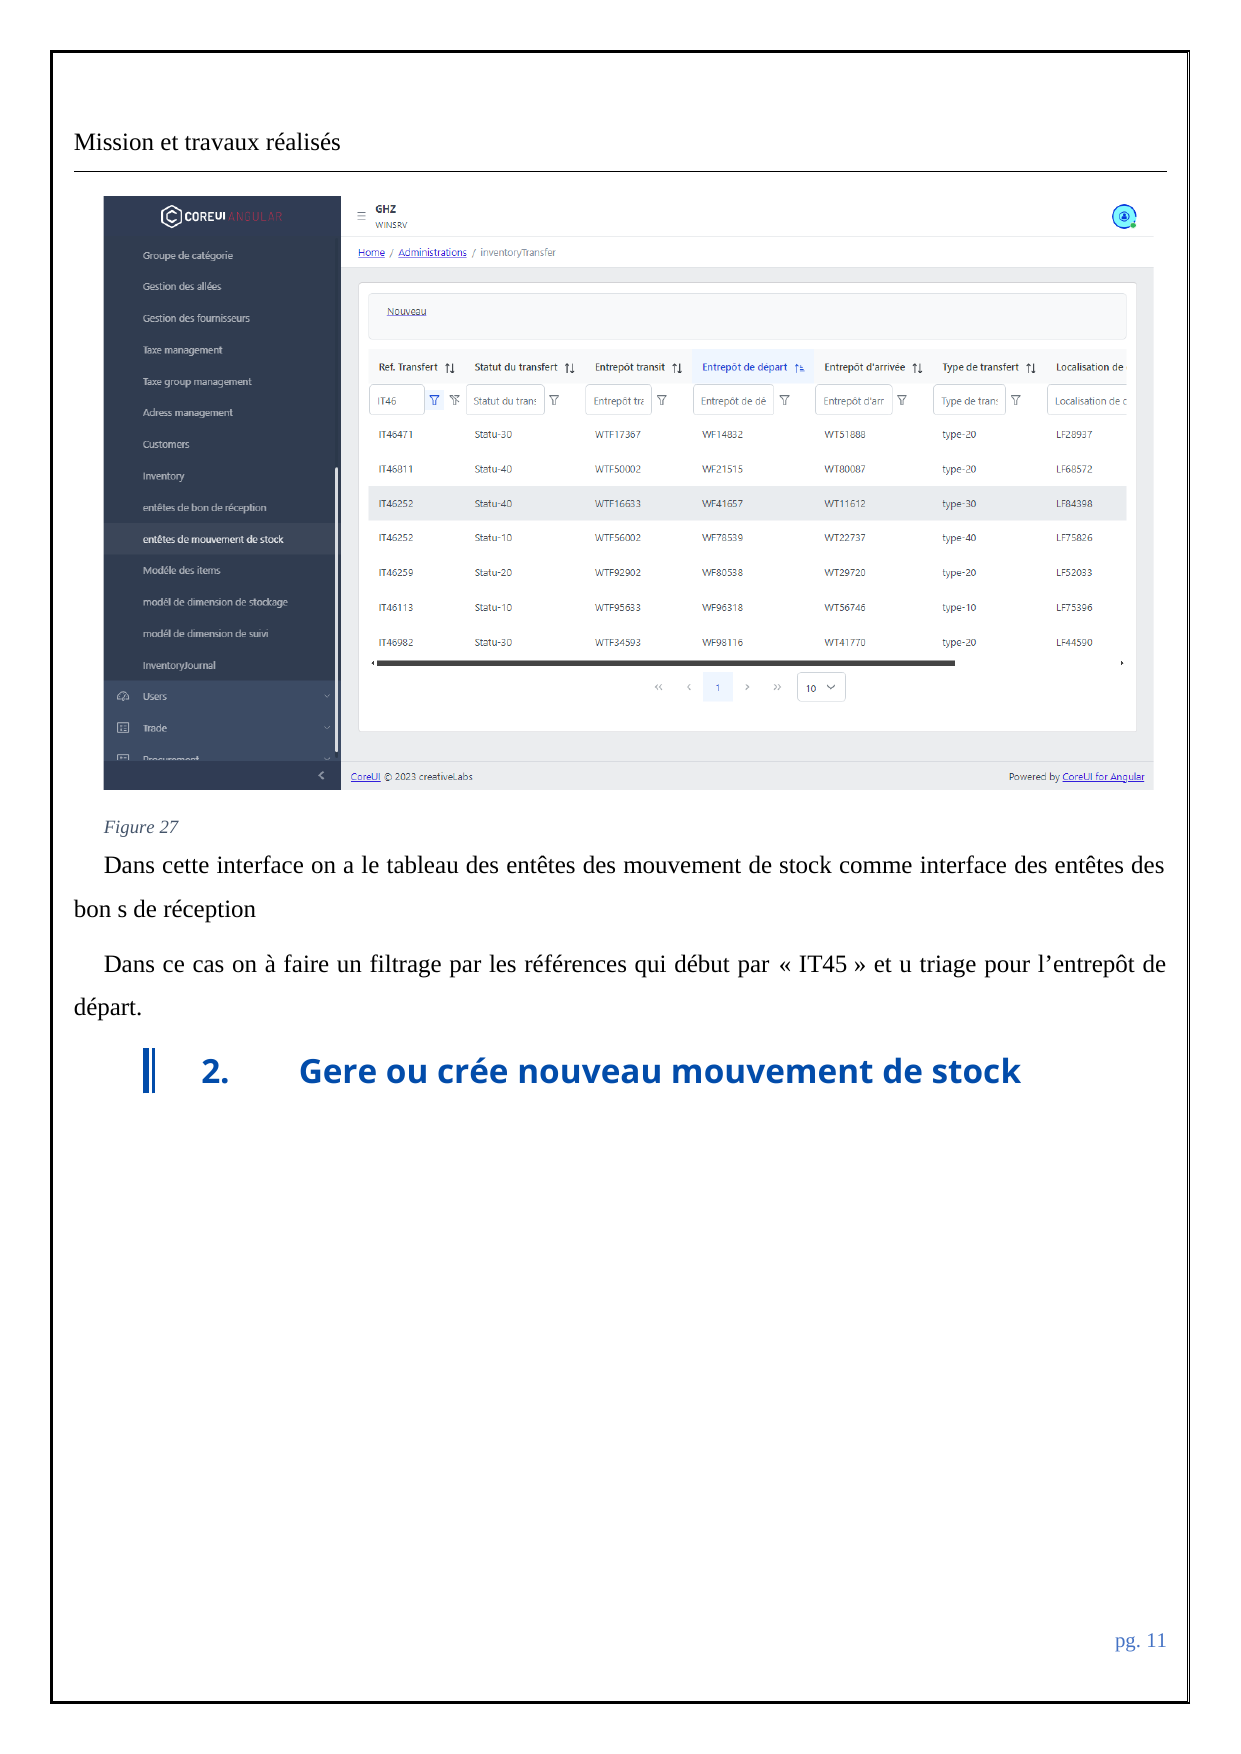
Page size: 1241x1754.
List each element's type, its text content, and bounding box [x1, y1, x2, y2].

subtitle Gere ou crée nouveau mouvement de stock [155, 1048, 1167, 1093]
picture [103, 196, 1154, 790]
text Figure 27 [73, 816, 1167, 838]
text Dans cette interface on a le tableau des entêtes des mouvement de stock comme interface des entêtes des bon s de réception [73, 851, 1167, 922]
text Dans ce cas on à faire un filtrage par les références qui début par « IT45 » et u triage pour l’entrepôt de départ. [73, 949, 1167, 1021]
